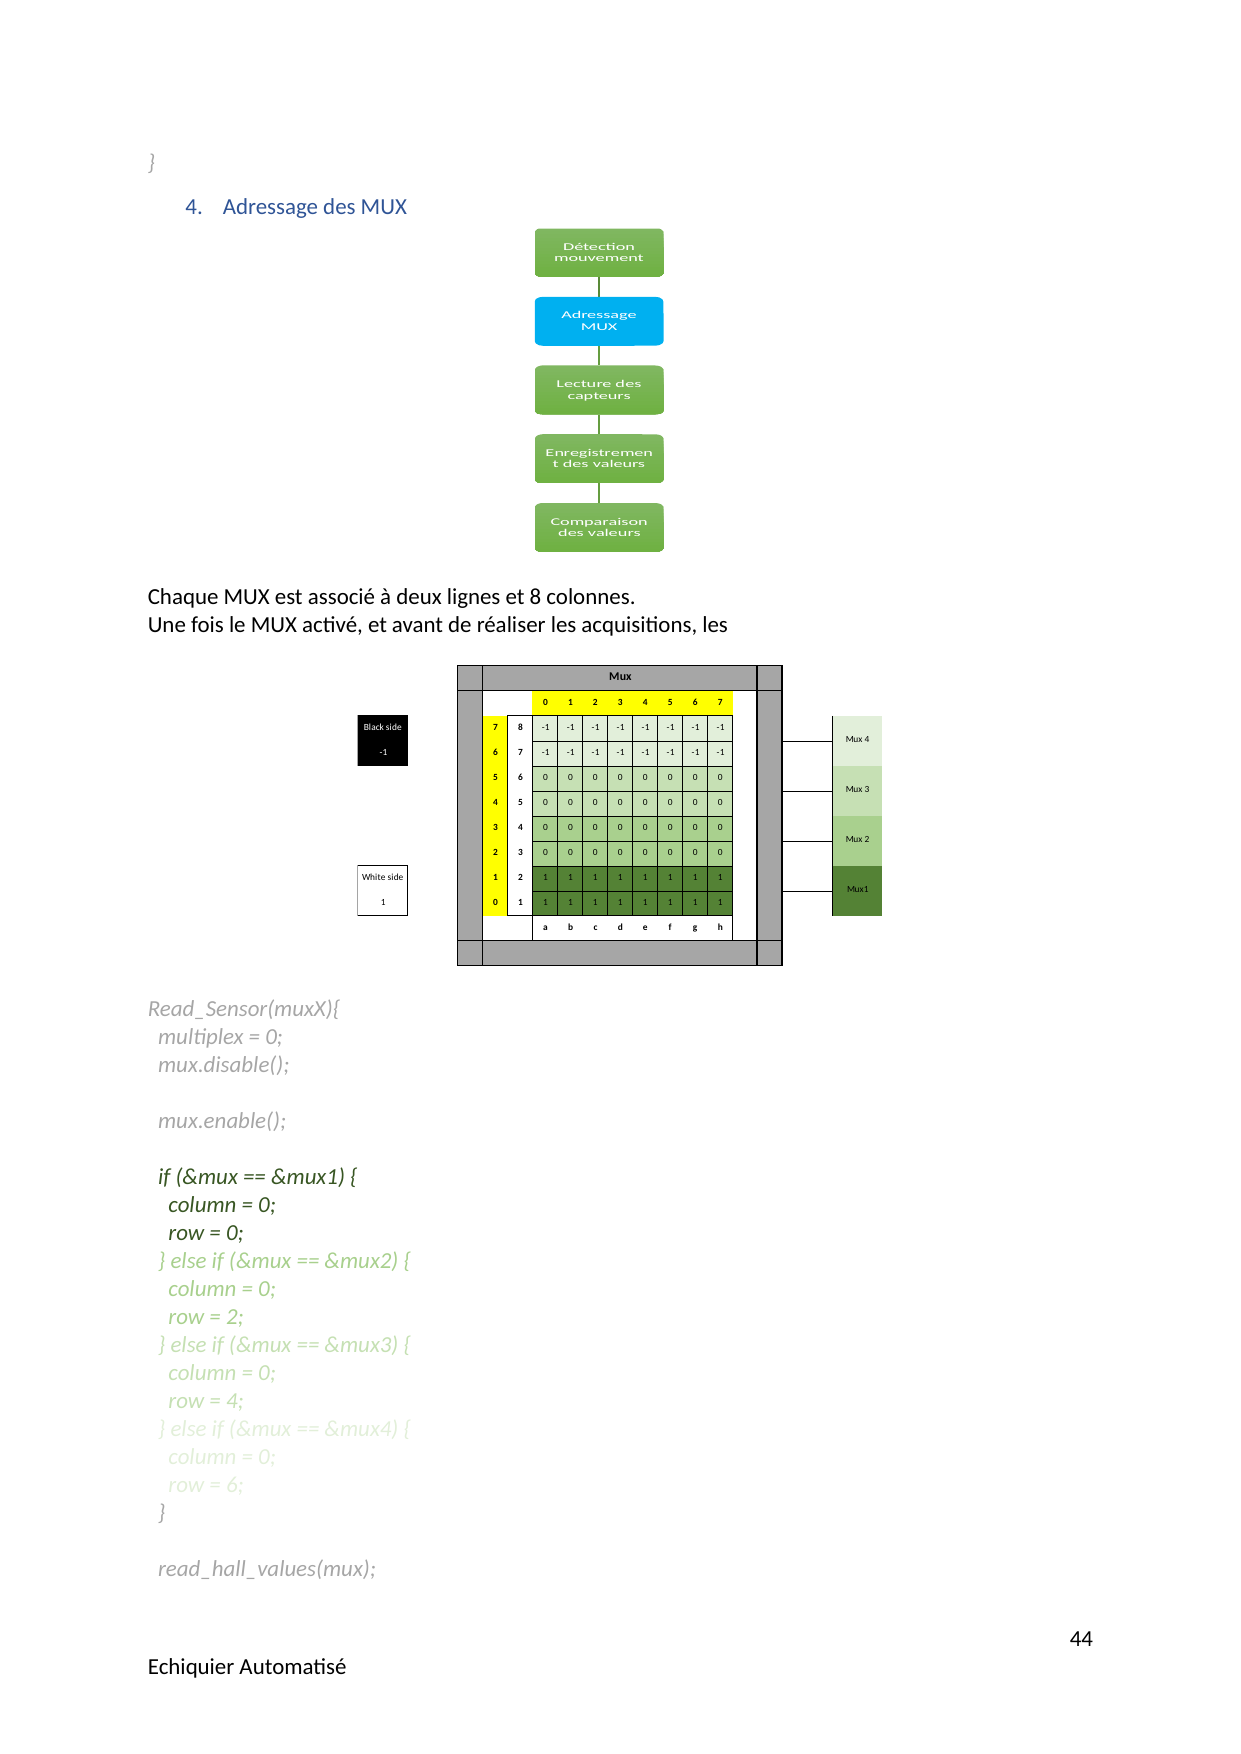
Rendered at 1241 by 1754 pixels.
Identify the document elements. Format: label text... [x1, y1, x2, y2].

text column = 0; [148, 1442, 1093, 1471]
text read_hall_values(mux); [148, 1554, 1093, 1583]
text column = 0; [148, 1190, 1093, 1218]
text if (&mux == &mux1) { [148, 1162, 1093, 1190]
text row = 6; [148, 1471, 1093, 1498]
text row = 0; [148, 1218, 1093, 1246]
text } else if (&mux == &mux4) { [148, 1414, 1093, 1442]
text } else if (&mux == &mux3) { [148, 1330, 1093, 1358]
text Une fois le MUX activé, et avant de réaliser les acquisitions, les [148, 610, 1093, 638]
text row = 4; [148, 1386, 1093, 1414]
subtitle Adressage des MUX [185, 192, 1093, 220]
text } [148, 1498, 1093, 1527]
text } [148, 148, 1093, 176]
text column = 0; [148, 1274, 1093, 1302]
text Read_Sensor(muxX){ [148, 994, 1093, 1022]
text column = 0; [148, 1358, 1093, 1386]
text } else if (&mux == &mux2) { [148, 1246, 1093, 1274]
text mux.enable(); [148, 1106, 1093, 1134]
text multiplex = 0; [148, 1022, 1093, 1050]
text Chaque MUX est associé à deux lignes et 8 colonnes. [148, 582, 1093, 610]
text row = 2; [148, 1302, 1093, 1330]
text mux.disable(); [148, 1050, 1093, 1078]
